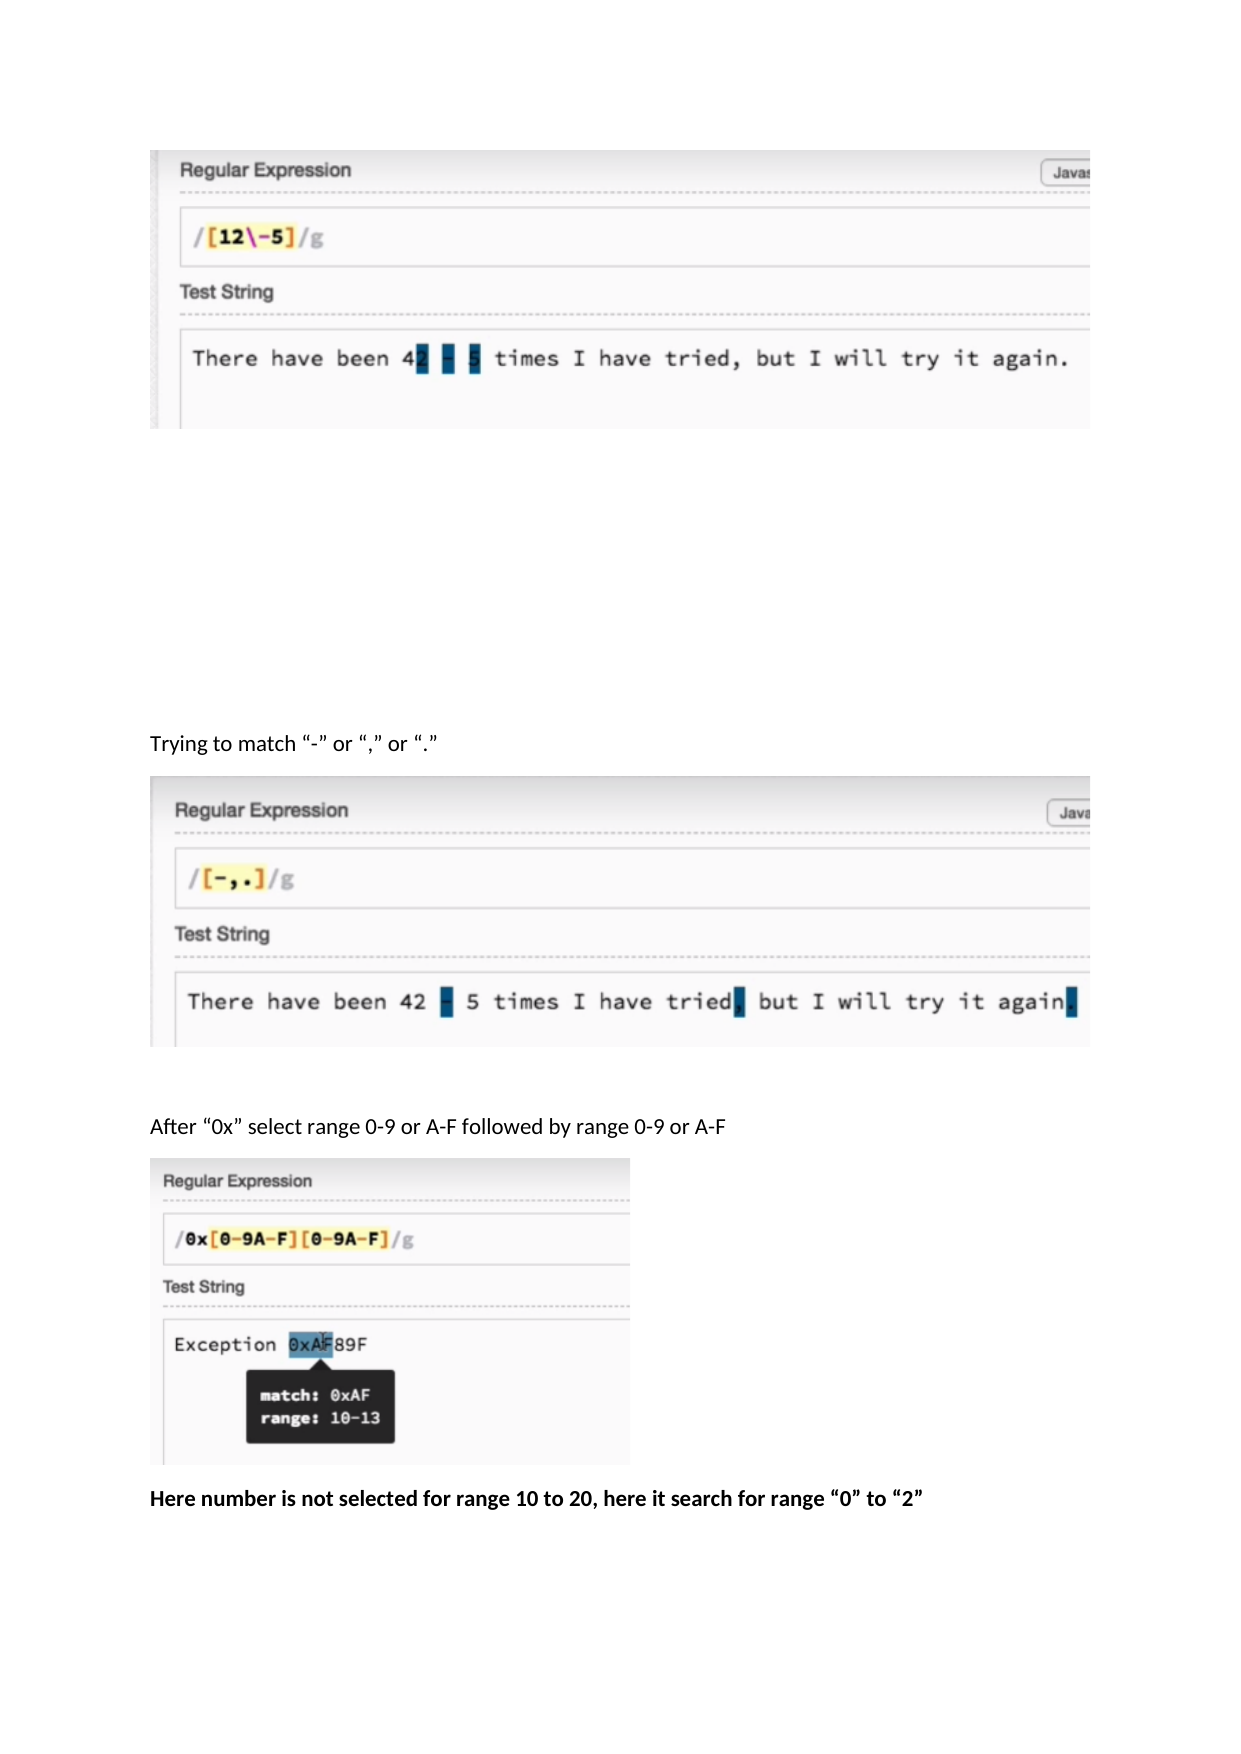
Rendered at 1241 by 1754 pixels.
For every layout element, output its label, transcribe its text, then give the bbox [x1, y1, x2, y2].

picture [150, 776, 1091, 1047]
picture [150, 1158, 630, 1465]
text After “0x” select range 0-9 or A-F followed by range 0-9 or A-F [150, 1112, 1090, 1140]
text Trying to match “-” or “,” or “.” [150, 729, 1090, 757]
picture [150, 150, 1091, 429]
text Here number is not selected for range 10 to 20, here it search for range “0” to “2” [150, 1484, 1090, 1512]
